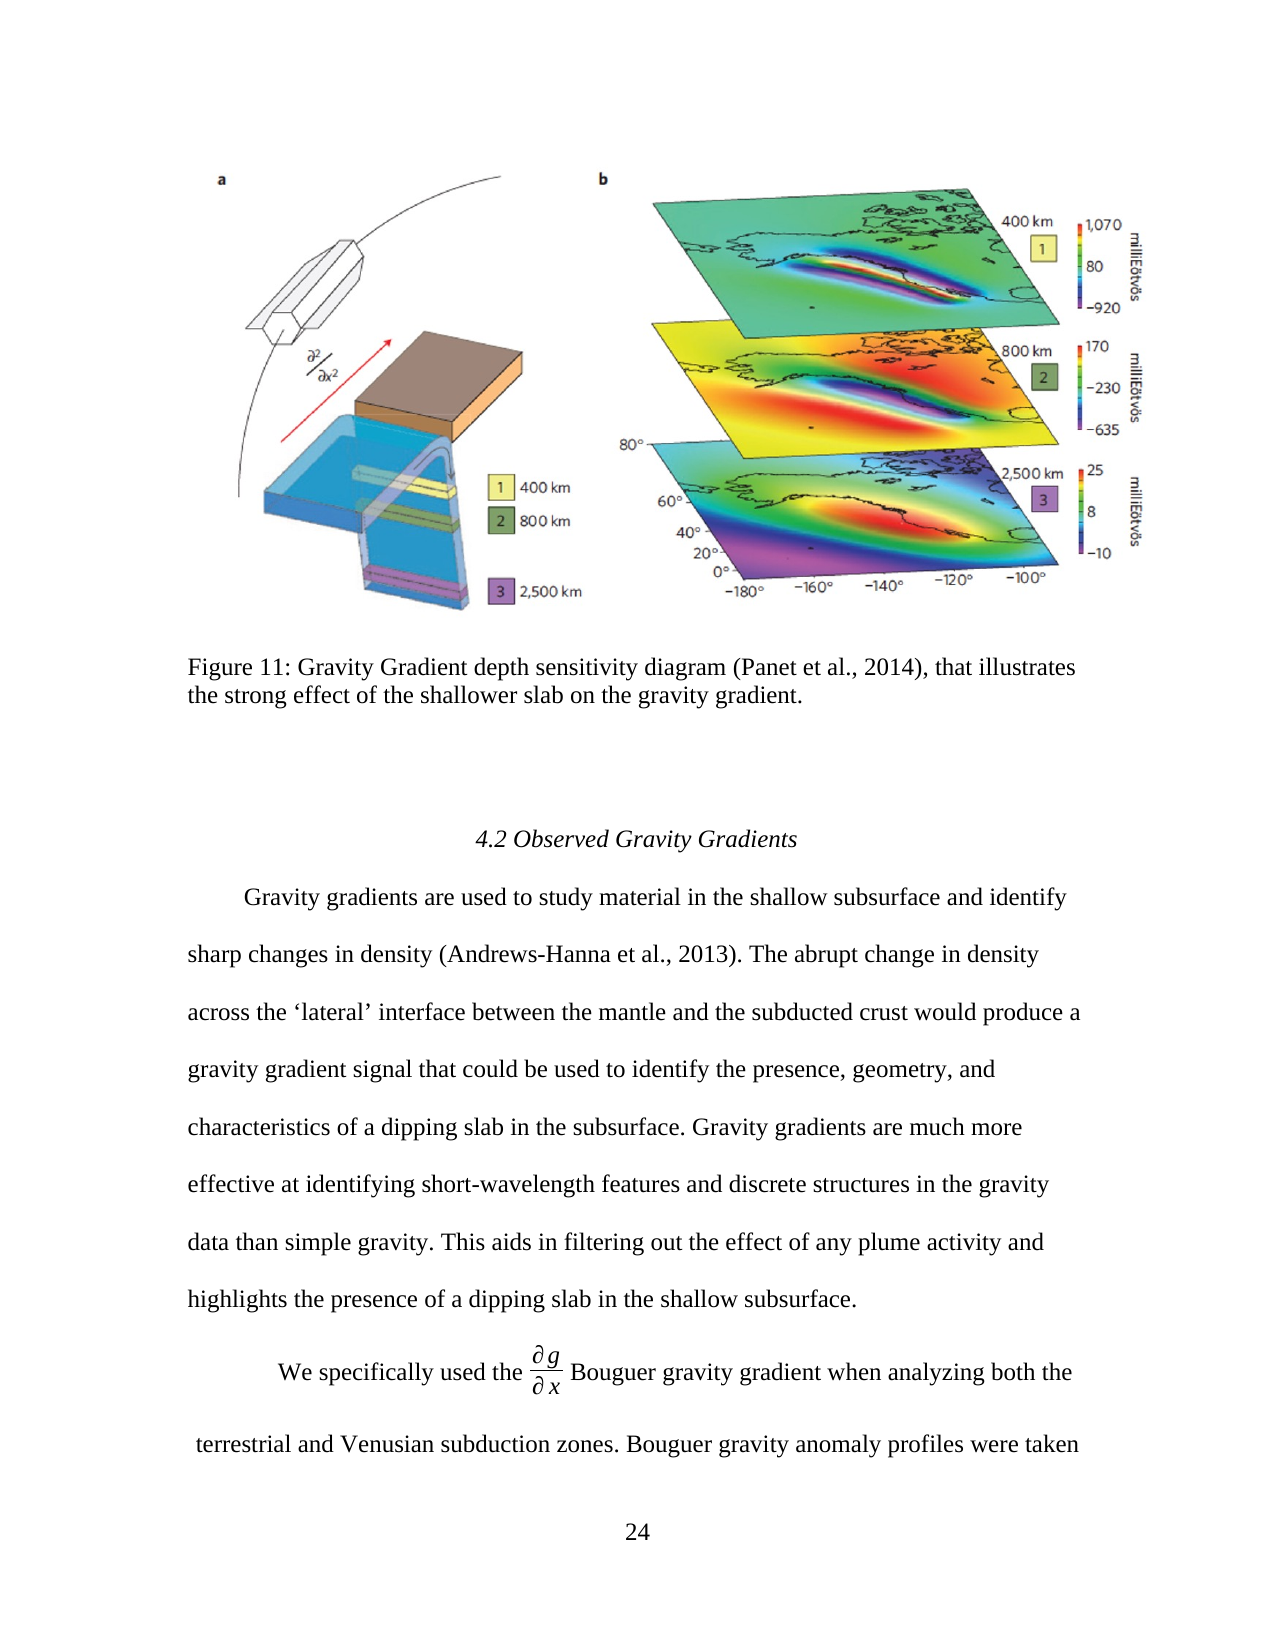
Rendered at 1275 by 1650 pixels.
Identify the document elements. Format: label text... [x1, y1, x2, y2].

text Gravity gradients are used to study material in the shallow subsurface and identify sharp changes in density (Andrews-Hanna et al., 2013). The abrupt change in density across the ‘lateral’ interface between the mantle and the subducted crust would produce a gravity gradient signal that could be used to identify the presence, geometry, and characteristics of a dipping slab in the subsurface. Gravity gradients are much more effective at identifying short-wavelength features and discrete structures in the gravity data than simple gravity. This aids in filtering out the effect of any plume activity and highlights the presence of a dipping slab in the shallow subsurface. [187, 882, 1087, 1313]
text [187, 1342, 1087, 1458]
picture [187, 150, 1163, 623]
subtitle 4.2 Observed Gravity Gradients [187, 824, 1087, 853]
text Figure : Gravity Gradient depth sensitivity diagram , that illustrates the strong effect of the shallower slab on the gravity gradient. [187, 652, 1087, 709]
